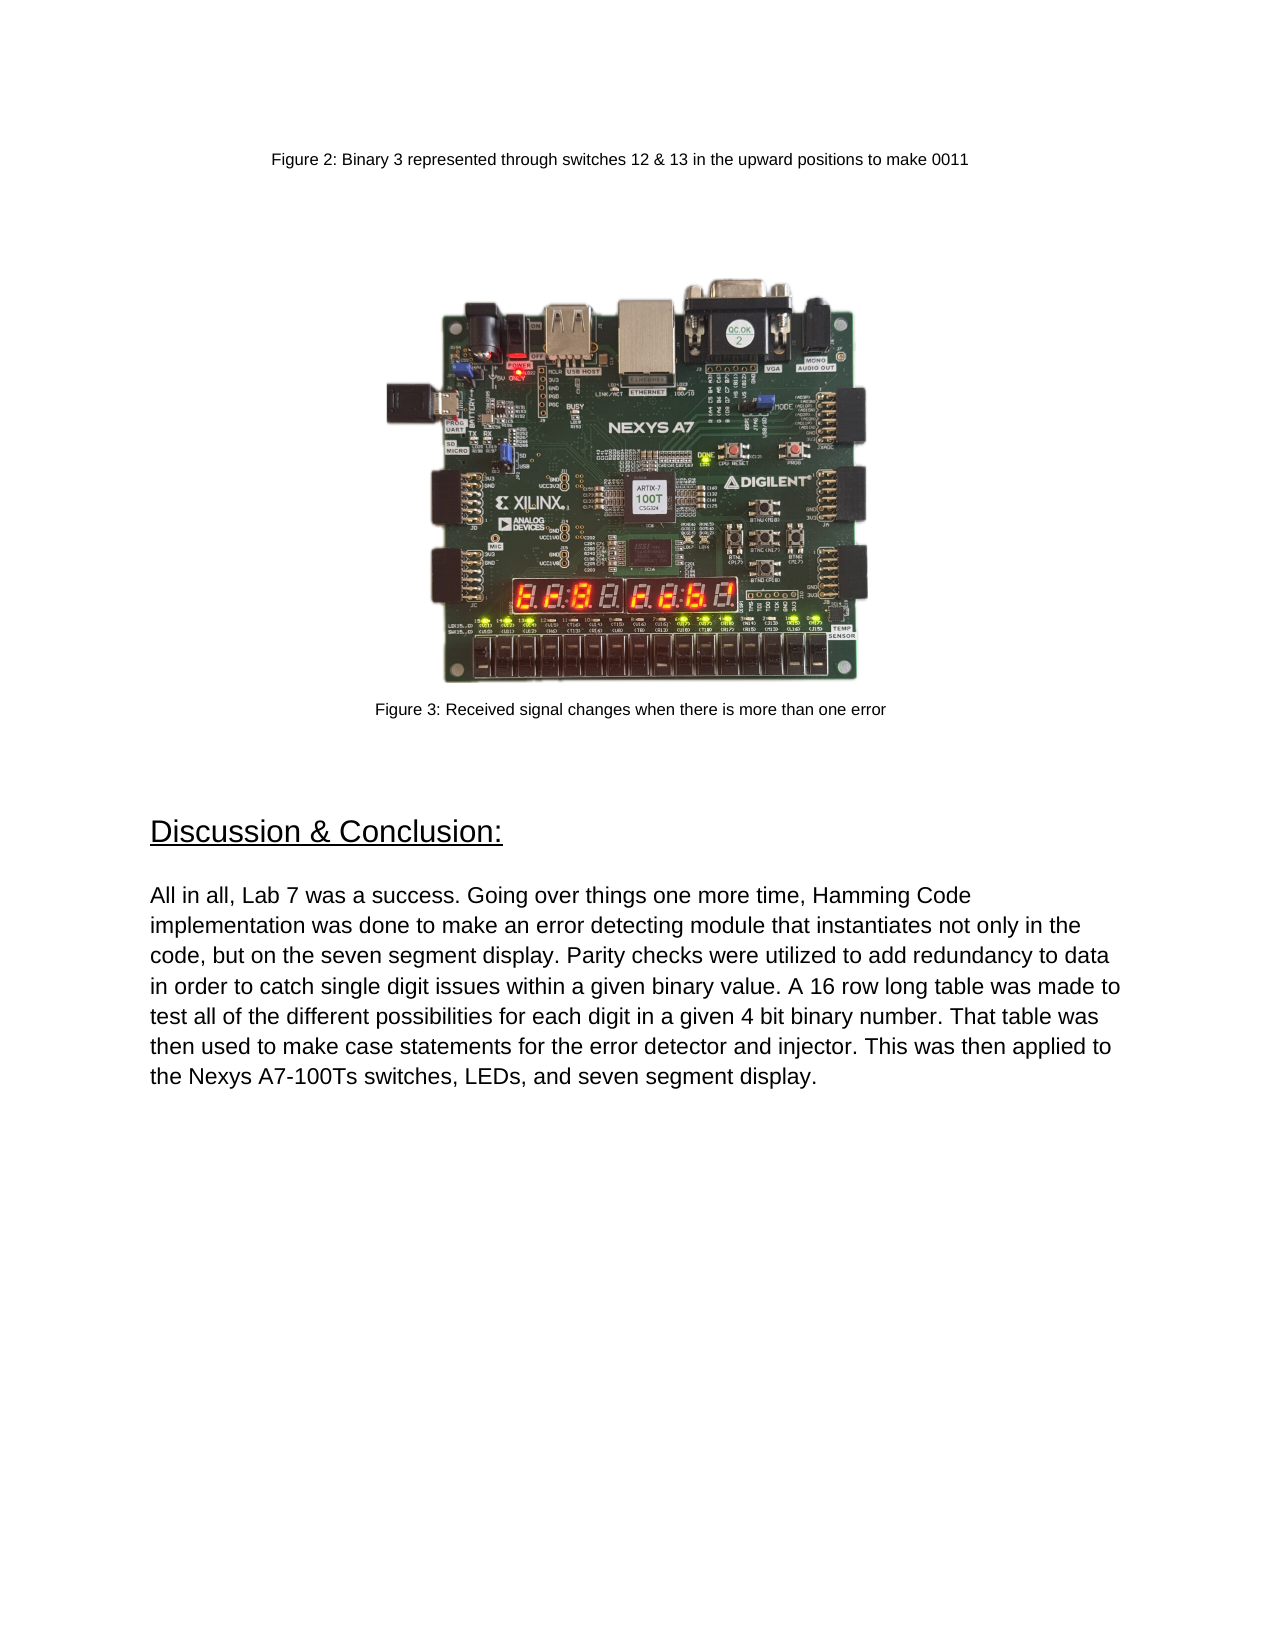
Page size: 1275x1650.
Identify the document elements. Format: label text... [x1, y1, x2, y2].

subtitle Discussion & Conclusion: [150, 813, 1125, 849]
text Figure 3: Received signal changes when there is more than one error [225, 699, 1125, 719]
text Figure 2: Binary 3 represented through switches 12 & 13 in the upward positions to make 0011 [225, 150, 1125, 169]
picture [386, 278, 868, 683]
text All in all, Lab 7 was a success. Going over things one more time, Hamming Code implementation was done to make an error detecting module that instantiates not only in the code, but on the seven segment display. Parity checks were utilized to add redundancy to data in order to catch single digit issues within a given binary value. A 16 row long table was made to test all of the different possibilities for each digit in a given 4 bit binary number. That table was then used to make case statements for the error detector and injector. This was then applied to the Nexys A7-100Ts switches, LEDs, and seven segment display. [150, 882, 1125, 1089]
